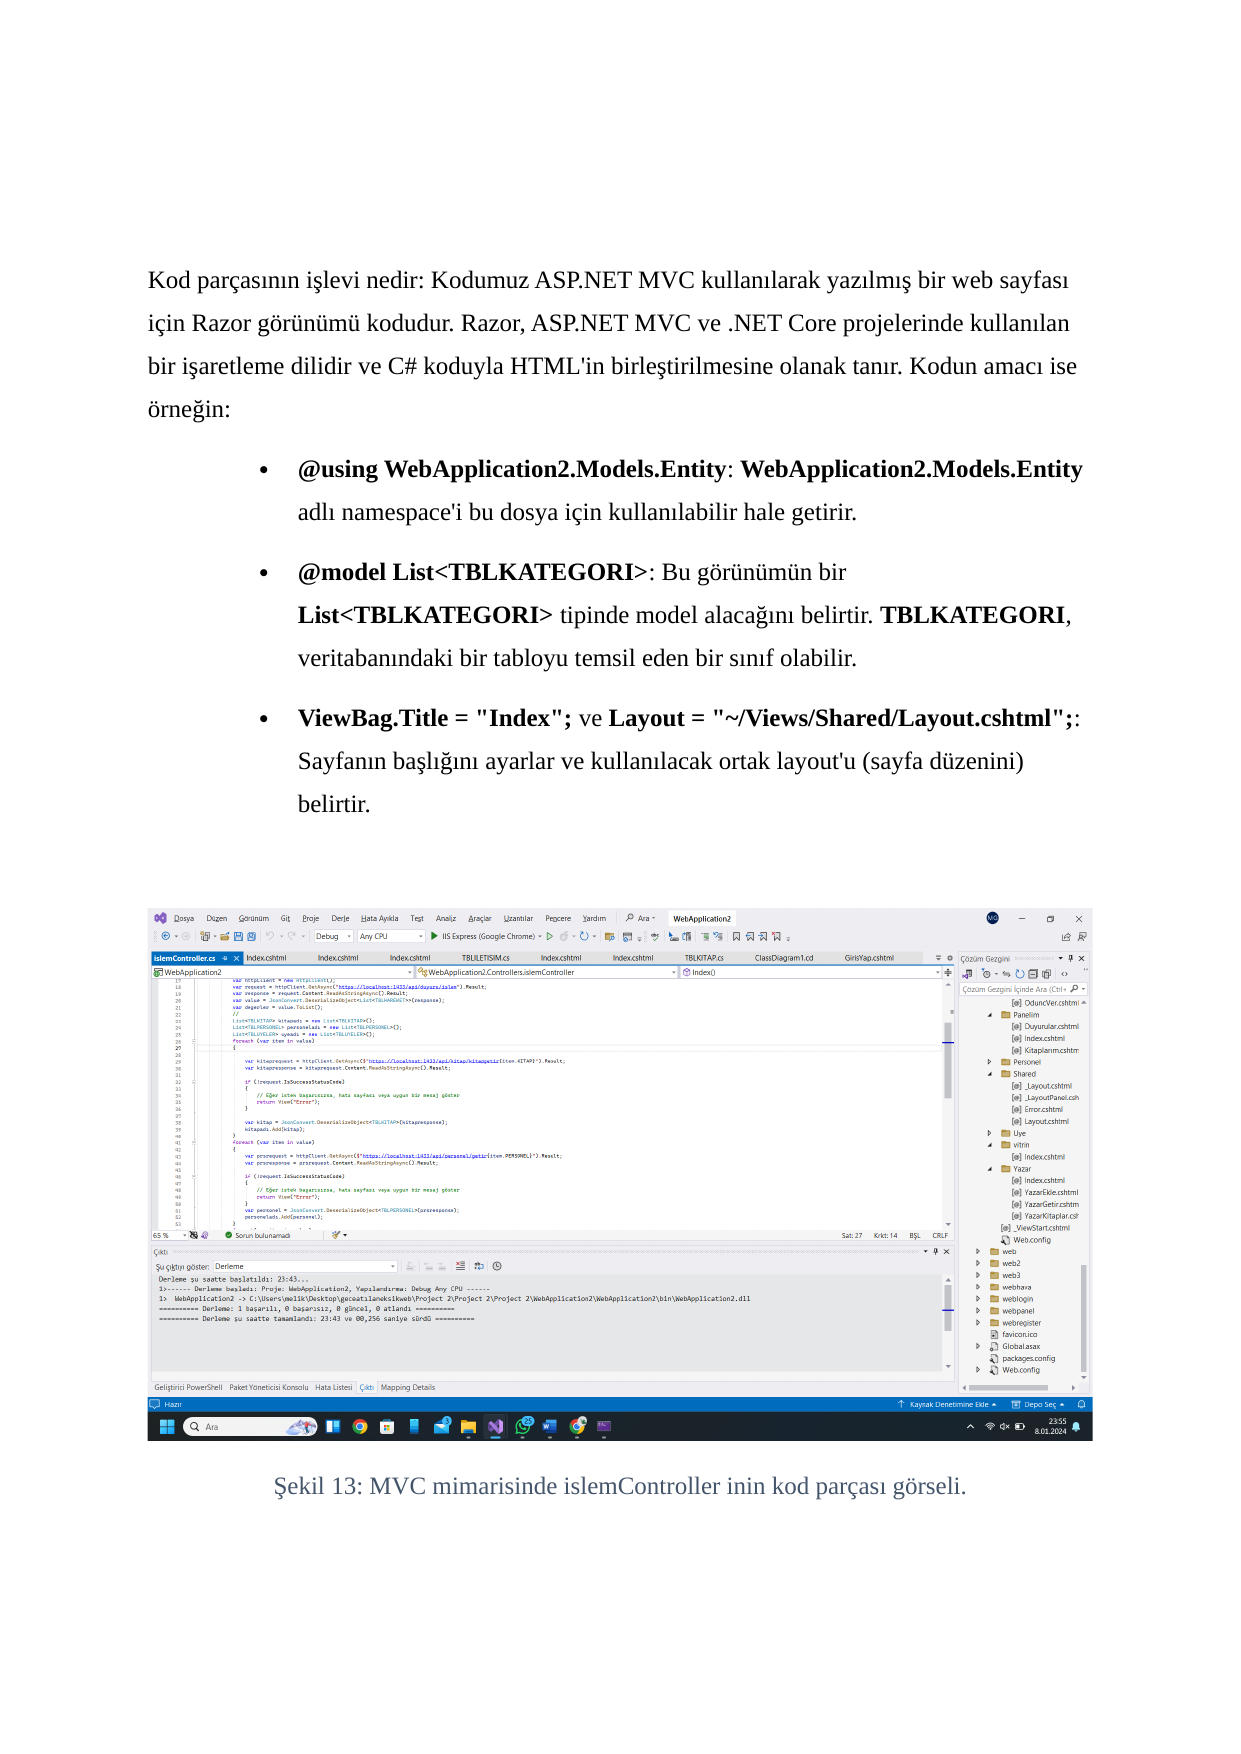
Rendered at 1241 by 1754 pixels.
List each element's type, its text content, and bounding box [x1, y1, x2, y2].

list @using WebApplication2.Models.Entity: WebApplication2.Models.Entity adlı namespace'i bu dosya için kullanılabilir hale getirir. [260, 454, 1093, 526]
list @model List<TBLKATEGORI>: Bu görünümün bir List<TBLKATEGORI> tipinde model alacağını belirtir. TBLKATEGORI, veritabanındaki bir tabloyu temsil eden bir sınıf olabilir. [260, 557, 1093, 672]
text Kod parçasının işlevi nedir: Kodumuz ASP.NET MVC kullanılarak yazılmış bir web sayfası için Razor görünümü kodudur. Razor, ASP.NET MVC ve .NET Core projelerinde kullanılan bir işaretleme dilidir ve C# koduyla HTML'in birleştirilmesine olanak tanır. Kodun amacı ise örneğin: [148, 265, 1093, 423]
text Şekil 13: MVC mimarisinde islemController inin kod parçası görseli. [148, 1471, 1093, 1500]
list ViewBag.Title = "Index"; ve Layout = "~/Views/Shared/Layout.cshtml";: Sayfanın başlığını ayarlar ve kullanılacak ortak layout'u (sayfa düzenini) belirtir. [260, 703, 1093, 818]
picture [147, 908, 1093, 1441]
